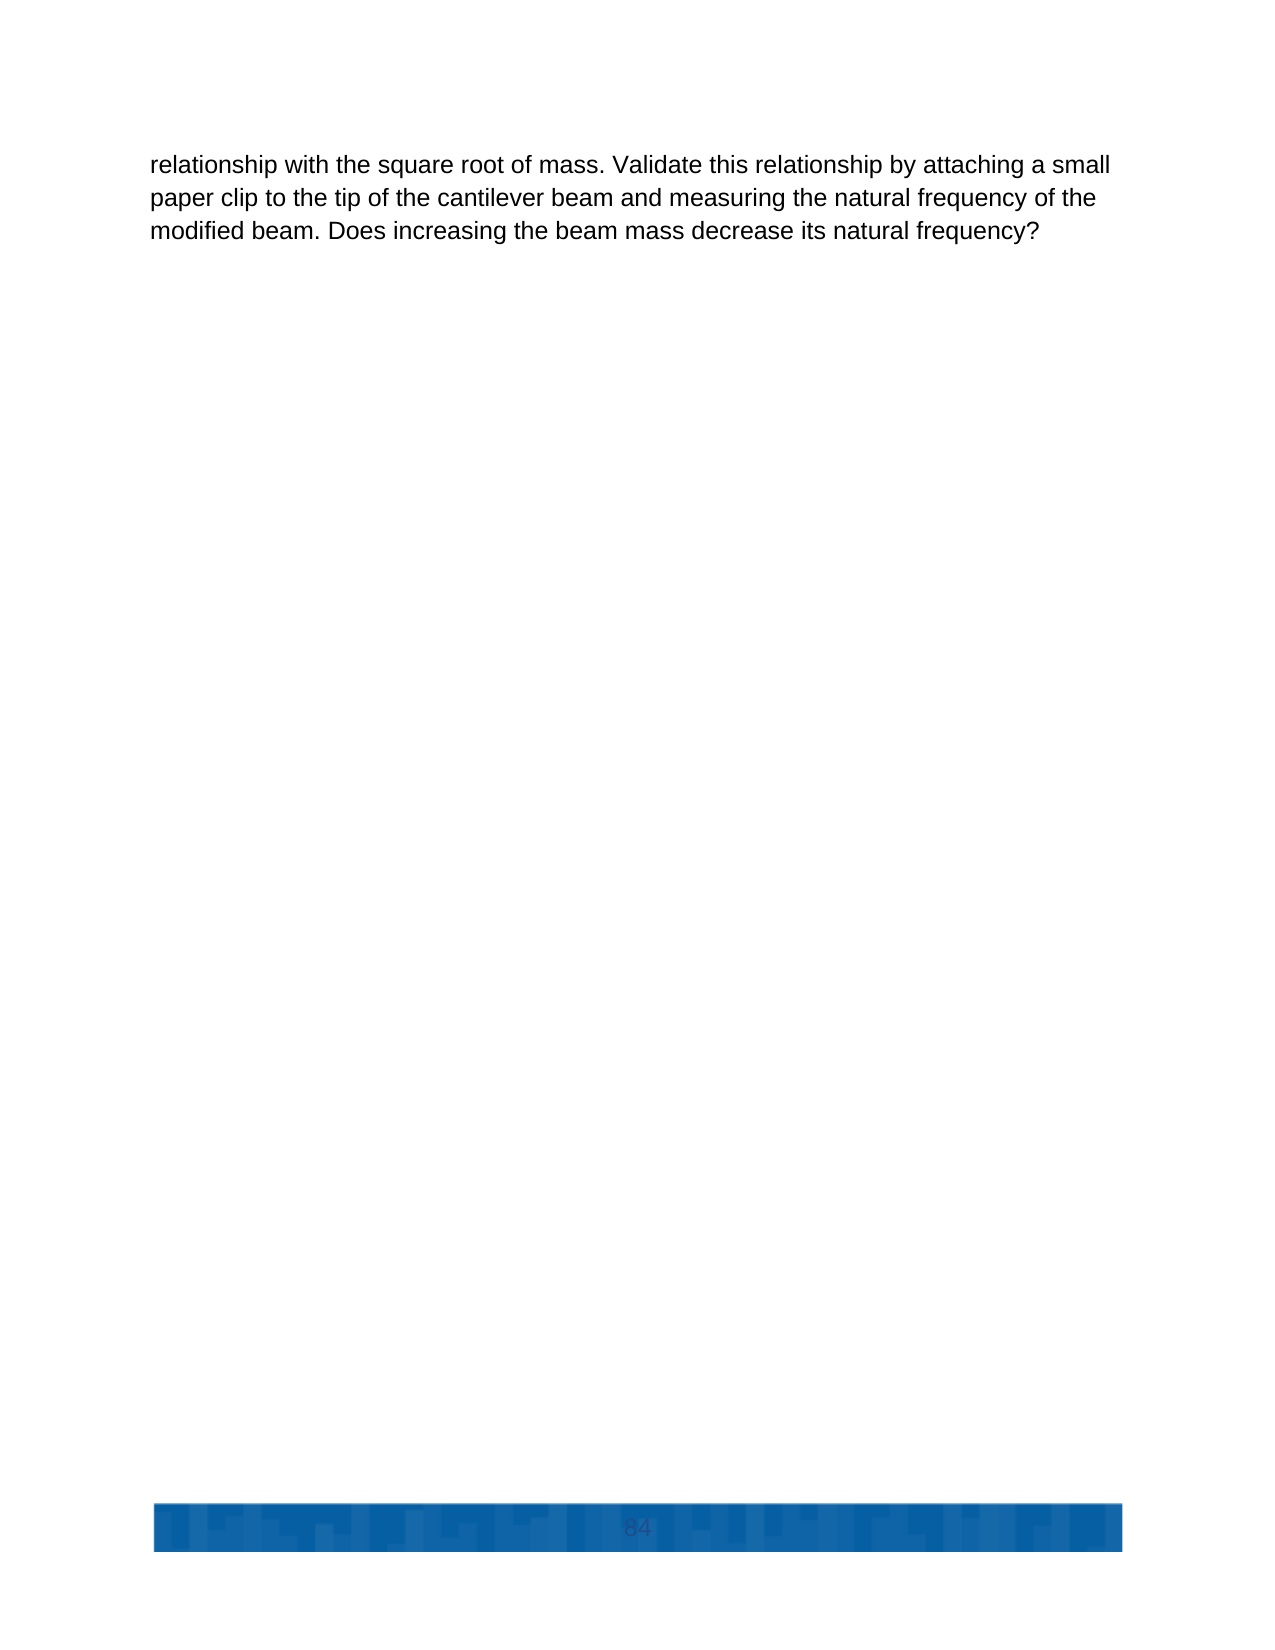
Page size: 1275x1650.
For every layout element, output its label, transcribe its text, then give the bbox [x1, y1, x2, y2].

picture [153, 1503, 1123, 1552]
